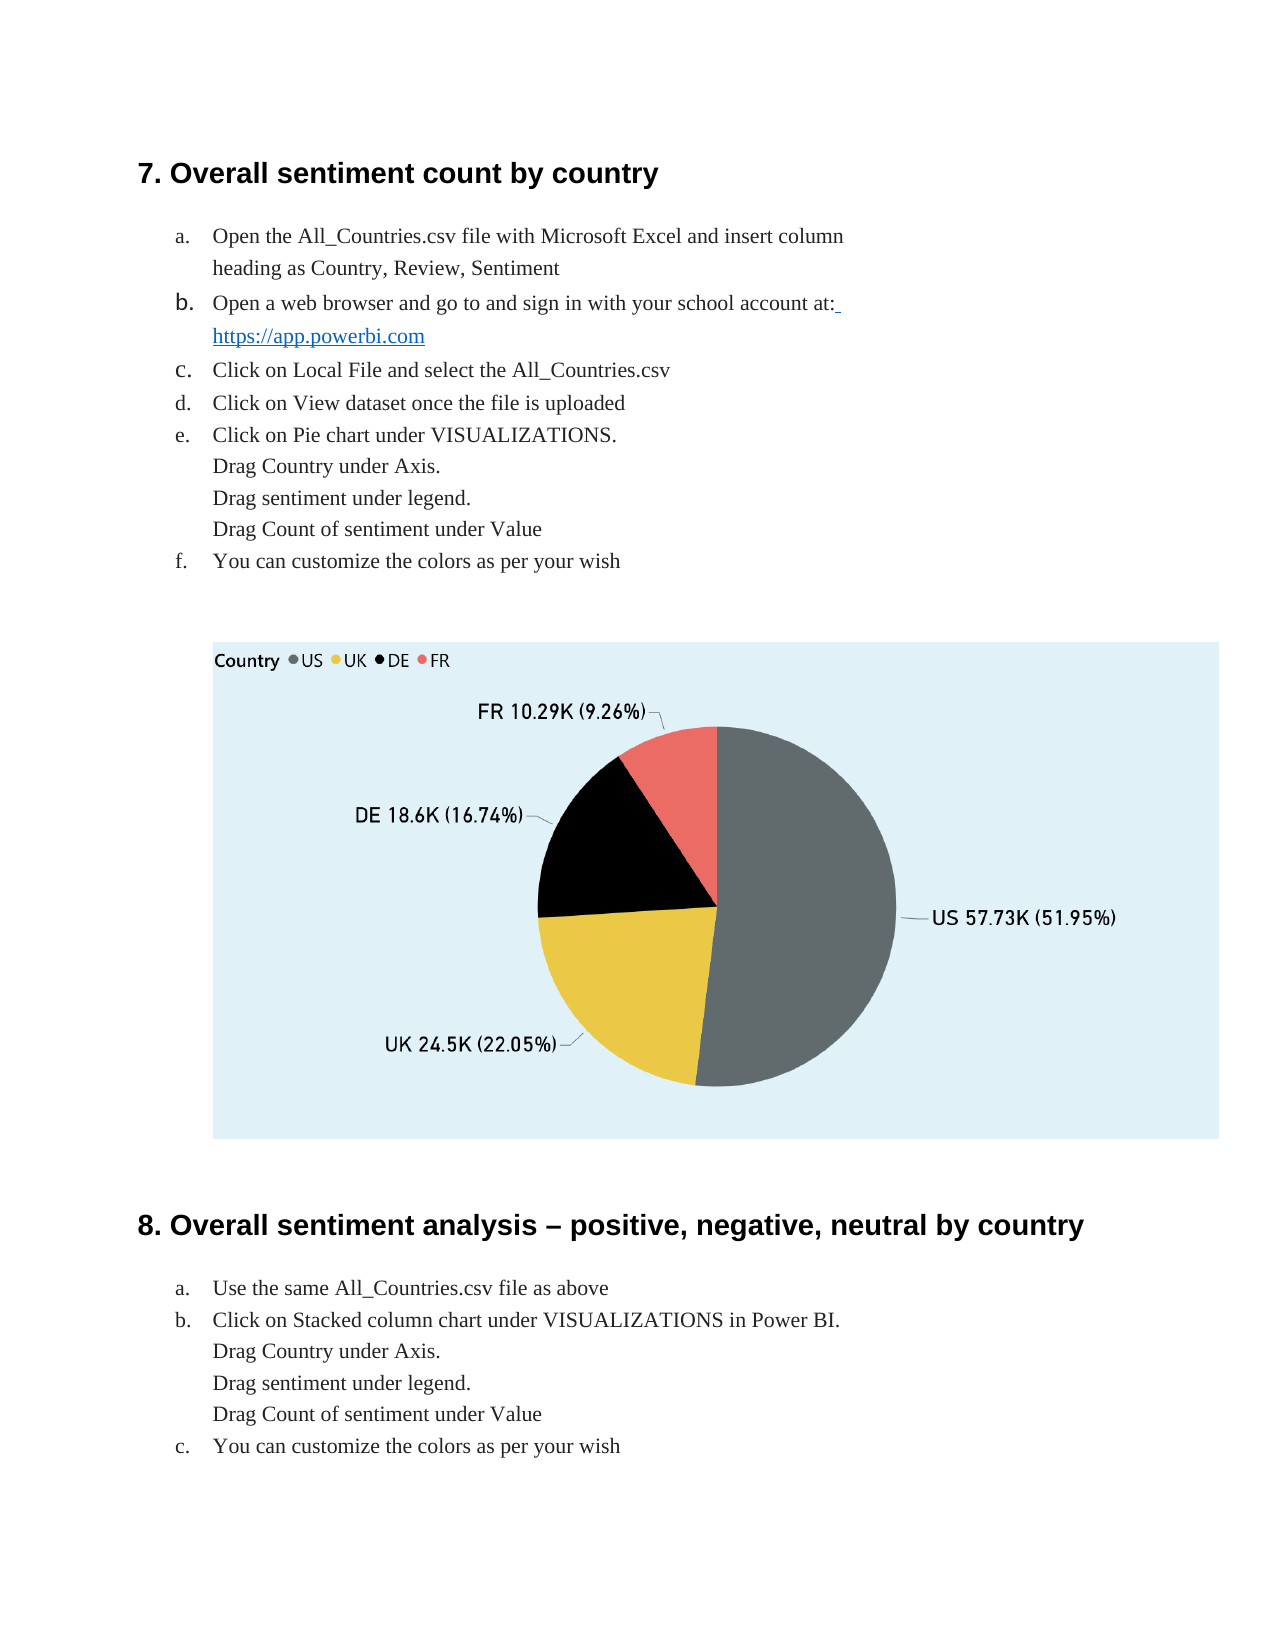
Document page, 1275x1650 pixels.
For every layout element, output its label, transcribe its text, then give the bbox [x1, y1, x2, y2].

list Drag Country under Axis. [212, 453, 883, 478]
list Use the same All_Countries.csv file as above [175, 1275, 883, 1301]
list Drag sentiment under legend. [212, 1370, 883, 1395]
list Open a web browser and go to and sign in with your school account at: https://app.powerbi.com [175, 286, 883, 348]
text 7. Overall sentiment count by country [137, 156, 1144, 190]
list Click on Stacked column chart under VISUALIZATIONS in Power BI. [175, 1307, 883, 1332]
list Drag Count of sentiment under Value [212, 516, 883, 541]
list Click on View dataset once the file is uploaded [175, 390, 883, 416]
list Open the All_Countries.csv file with Microsoft Excel and insert column heading as Country, Review, Sentiment [175, 223, 883, 280]
list Drag sentiment under legend. [212, 485, 883, 510]
list Click on Local File and select the All_Countries.csv [175, 354, 883, 383]
list Drag Count of sentiment under Value [212, 1401, 883, 1426]
list You can customize the colors as per your wish [175, 548, 883, 573]
list You can customize the colors as per your wish [175, 1433, 883, 1458]
list Click on Pie chart under VISUALIZATIONS. [175, 422, 883, 447]
text 8. Overall sentiment analysis – positive, negative, neutral by country [137, 1208, 1144, 1242]
picture [212, 642, 1219, 1139]
list Drag Country under Axis. [212, 1338, 883, 1363]
